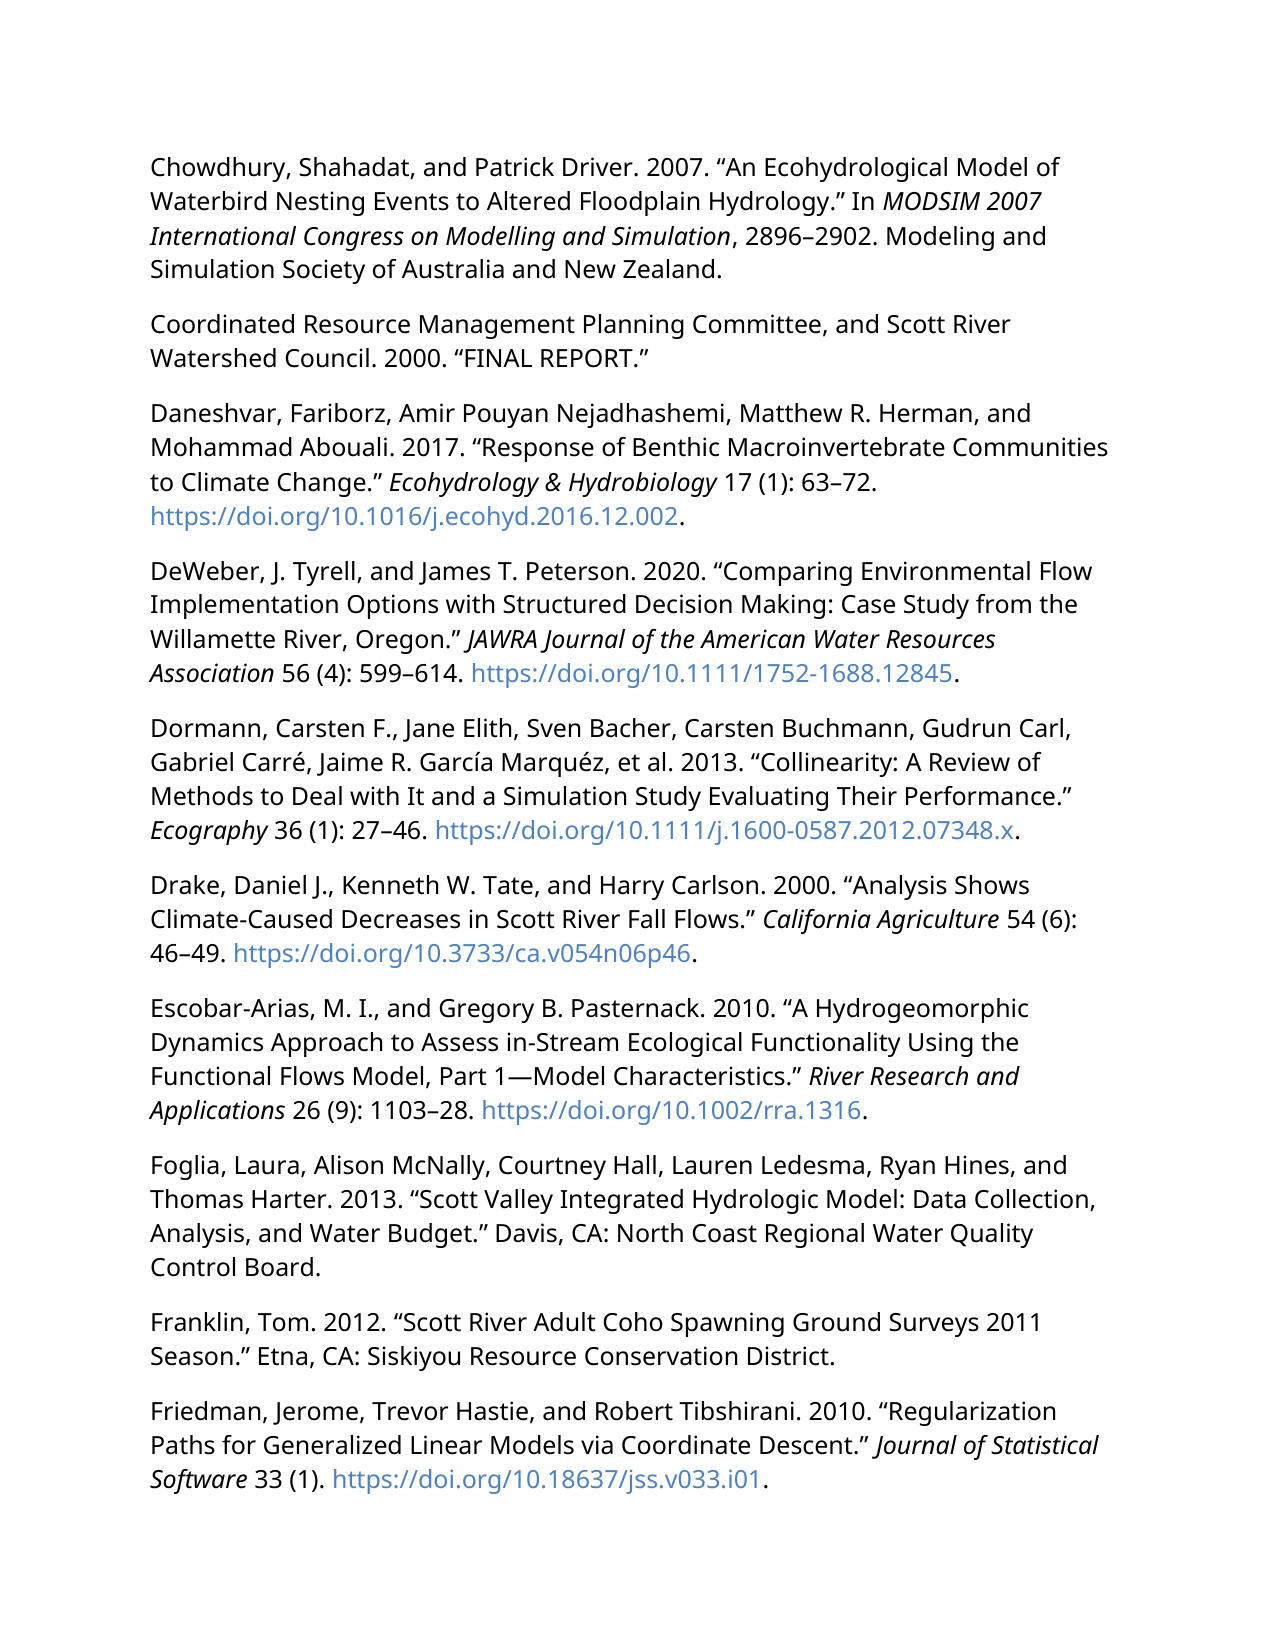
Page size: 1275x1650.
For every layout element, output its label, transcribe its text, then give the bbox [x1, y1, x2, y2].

text Drake, Daniel J., Kenneth W. Tate, and Harry Carlson. 2000. “Analysis Shows Climate-Caused Decreases in Scott River Fall Flows.” California Agriculture 54 (6): 46–49. https://doi.org/10.3733/ca.v054n06p46. [150, 867, 1125, 969]
text Dormann, Carsten F., Jane Elith, Sven Bacher, Carsten Buchmann, Gudrun Carl, Gabriel Carré, Jaime R. García Marquéz, et al. 2013. “Collinearity: A Review of Methods to Deal with It and a Simulation Study Evaluating Their Performance.” Ecography 36 (1): 27–46. https://doi.org/10.1111/j.1600-0587.2012.07348.x. [150, 710, 1125, 846]
text DeWeber, J. Tyrell, and James T. Peterson. 2020. “Comparing Environmental Flow Implementation Options with Structured Decision Making: Case Study from the Willamette River, Oregon.” JAWRA Journal of the American Water Resources Association 56 (4): 599–614. https://doi.org/10.1111/1752-1688.12845. [150, 553, 1125, 689]
text Friedman, Jerome, Trevor Hastie, and Robert Tibshirani. 2010. “Regularization Paths for Generalized Linear Models via Coordinate Descent.” Journal of Statistical Software 33 (1). https://doi.org/10.18637/jss.v033.i01. [150, 1393, 1125, 1496]
text Daneshvar, Fariborz, Amir Pouyan Nejadhashemi, Matthew R. Herman, and Mohammad Abouali. 2017. “Response of Benthic Macroinvertebrate Communities to Climate Change.” Ecohydrology & Hydrobiology 17 (1): 63–72. https://doi.org/10.1016/j.ecohyd.2016.12.002. [150, 396, 1125, 532]
text Foglia, Laura, Alison McNally, Courtney Hall, Lauren Ledesma, Ryan Hines, and Thomas Harter. 2013. “Scott Valley Integrated Hydrologic Model: Data Collection, Analysis, and Water Budget.” Davis, CA: North Coast Regional Water Quality Control Board. [150, 1147, 1125, 1284]
text Franklin, Tom. 2012. “Scott River Adult Coho Spawning Ground Surveys 2011 Season.” Etna, CA: Siskiyou Resource Conservation District. [150, 1304, 1125, 1373]
text Chowdhury, Shahadat, and Patrick Driver. 2007. “An Ecohydrological Model of Waterbird Nesting Events to Altered Floodplain Hydrology.” In MODSIM 2007 International Congress on Modelling and Simulation, 2896–2902. Modeling and Simulation Society of Australia and New Zealand. [150, 150, 1125, 286]
text Coordinated Resource Management Planning Committee, and Scott River Watershed Council. 2000. “FINAL REPORT.” [150, 307, 1125, 375]
text Escobar-Arias, M. I., and Gregory B. Pasternack. 2010. “A Hydrogeomorphic Dynamics Approach to Assess in-Stream Ecological Functionality Using the Functional Flows Model, Part 1—Model Characteristics.” River Research and Applications 26 (9): 1103–28. https://doi.org/10.1002/rra.1316. [150, 990, 1125, 1127]
